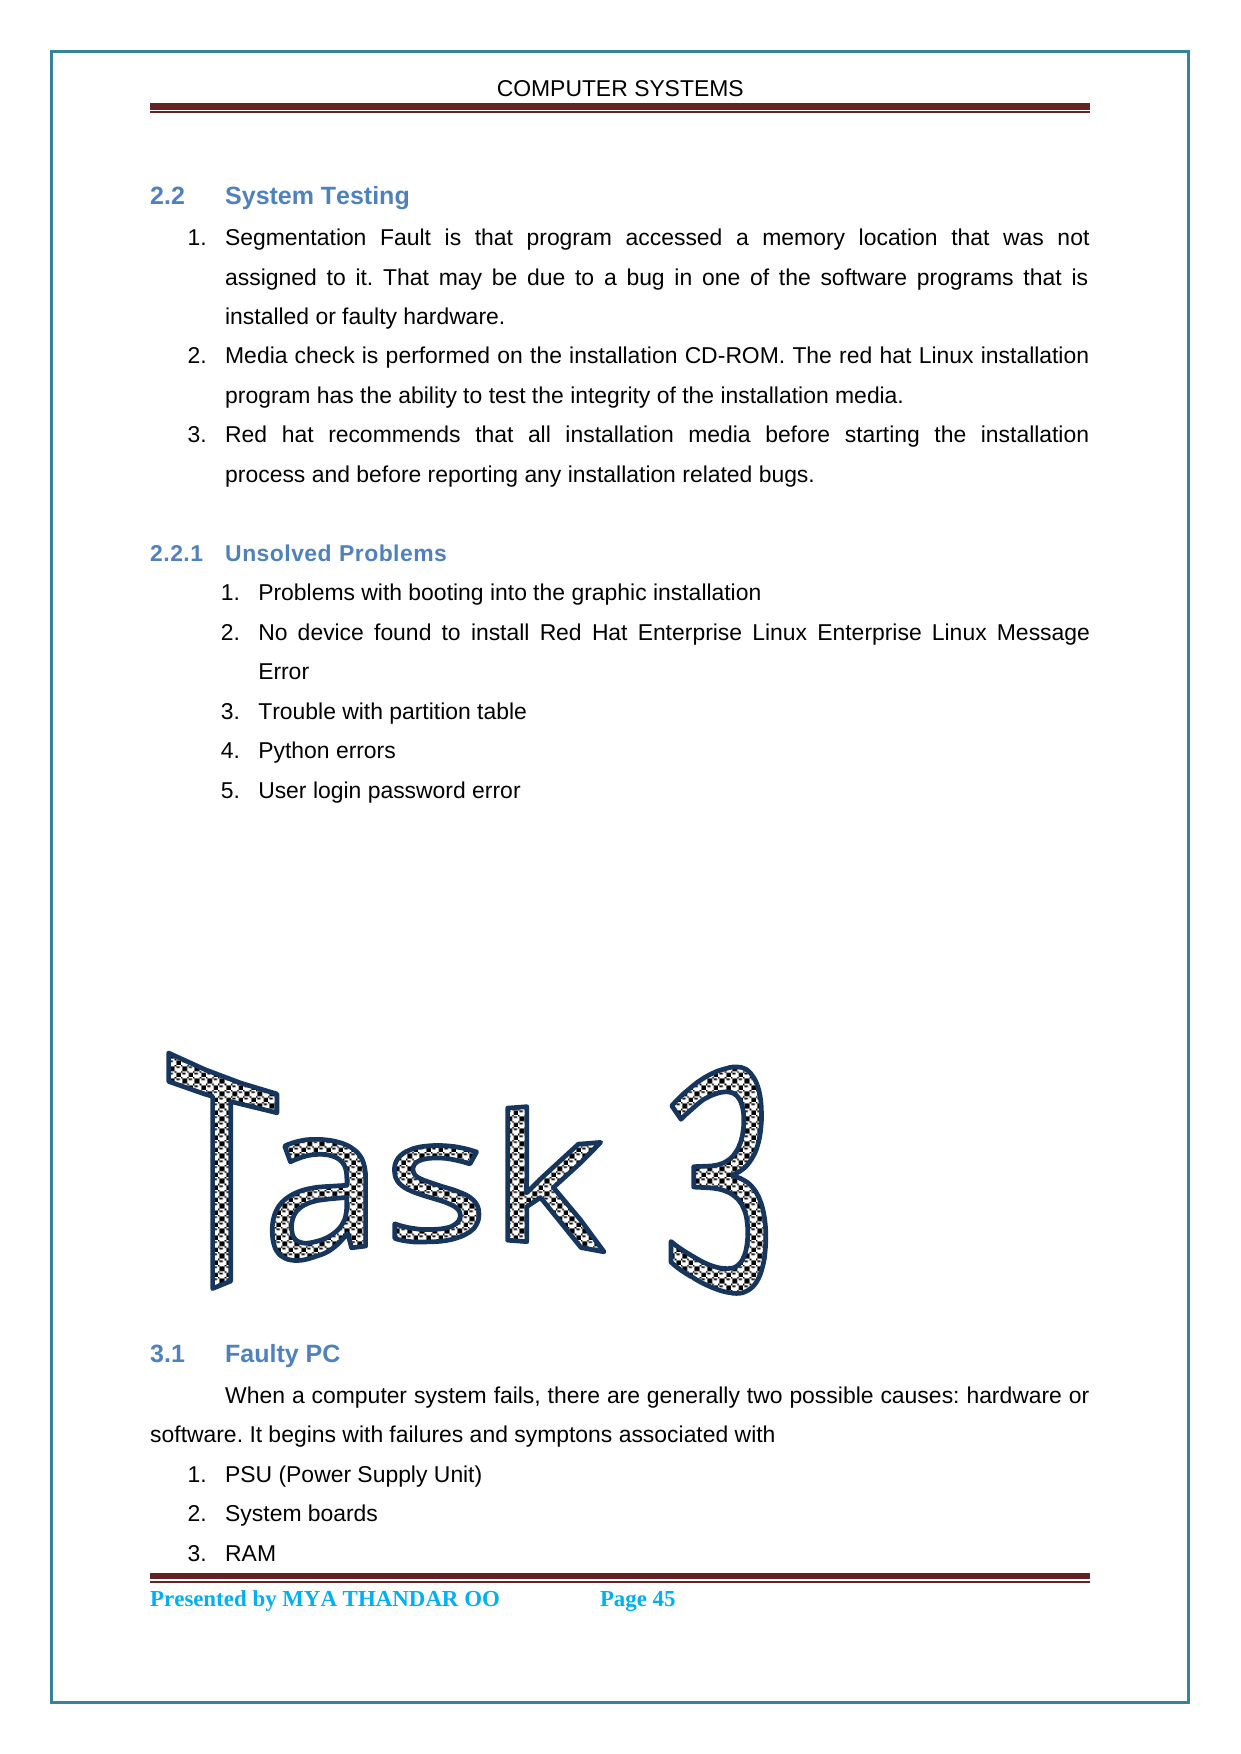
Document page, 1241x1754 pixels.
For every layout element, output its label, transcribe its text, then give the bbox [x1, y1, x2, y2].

list Problems with booting into the graphic installation [221, 579, 1090, 606]
subtitle 3.1 Faulty PC [150, 1339, 1090, 1367]
list PSU (Power Supply Unit) [187, 1461, 1090, 1487]
picture [510, 1110, 596, 1247]
list System boards [187, 1500, 1090, 1527]
picture [397, 1148, 476, 1239]
list RAM [187, 1540, 1090, 1566]
list Media check is performed on the installation CD-ROM. The red hat Linux installation program has the ability to test the integrity of the installation media. [187, 342, 1090, 408]
text When a computer system fails, there are generally two possible causes: hardware or software. It begins with failures and symptons associated with [150, 1382, 1090, 1448]
picture [674, 1070, 763, 1291]
subtitle 2.2 System Testing [150, 181, 1090, 209]
list No device found to install Red Hat Enterprise Linux Enterprise Linux Message Error [221, 619, 1090, 684]
list Python errors [221, 737, 1090, 763]
picture [171, 1058, 274, 1284]
picture [275, 1142, 363, 1258]
list Red hat recommends that all installation media before starting the installation process and before reporting any installation related bugs. [187, 421, 1090, 487]
subtitle 2.2.1 Unsolved Problems [150, 540, 1090, 566]
list Segmentation Fault is that program accessed a memory location that was not assigned to it. That may be due to a bug in one of the software programs that is installed or faulty hardware. [187, 224, 1090, 329]
list User login password error [221, 777, 1090, 803]
list Trouble with partition table [221, 698, 1090, 724]
